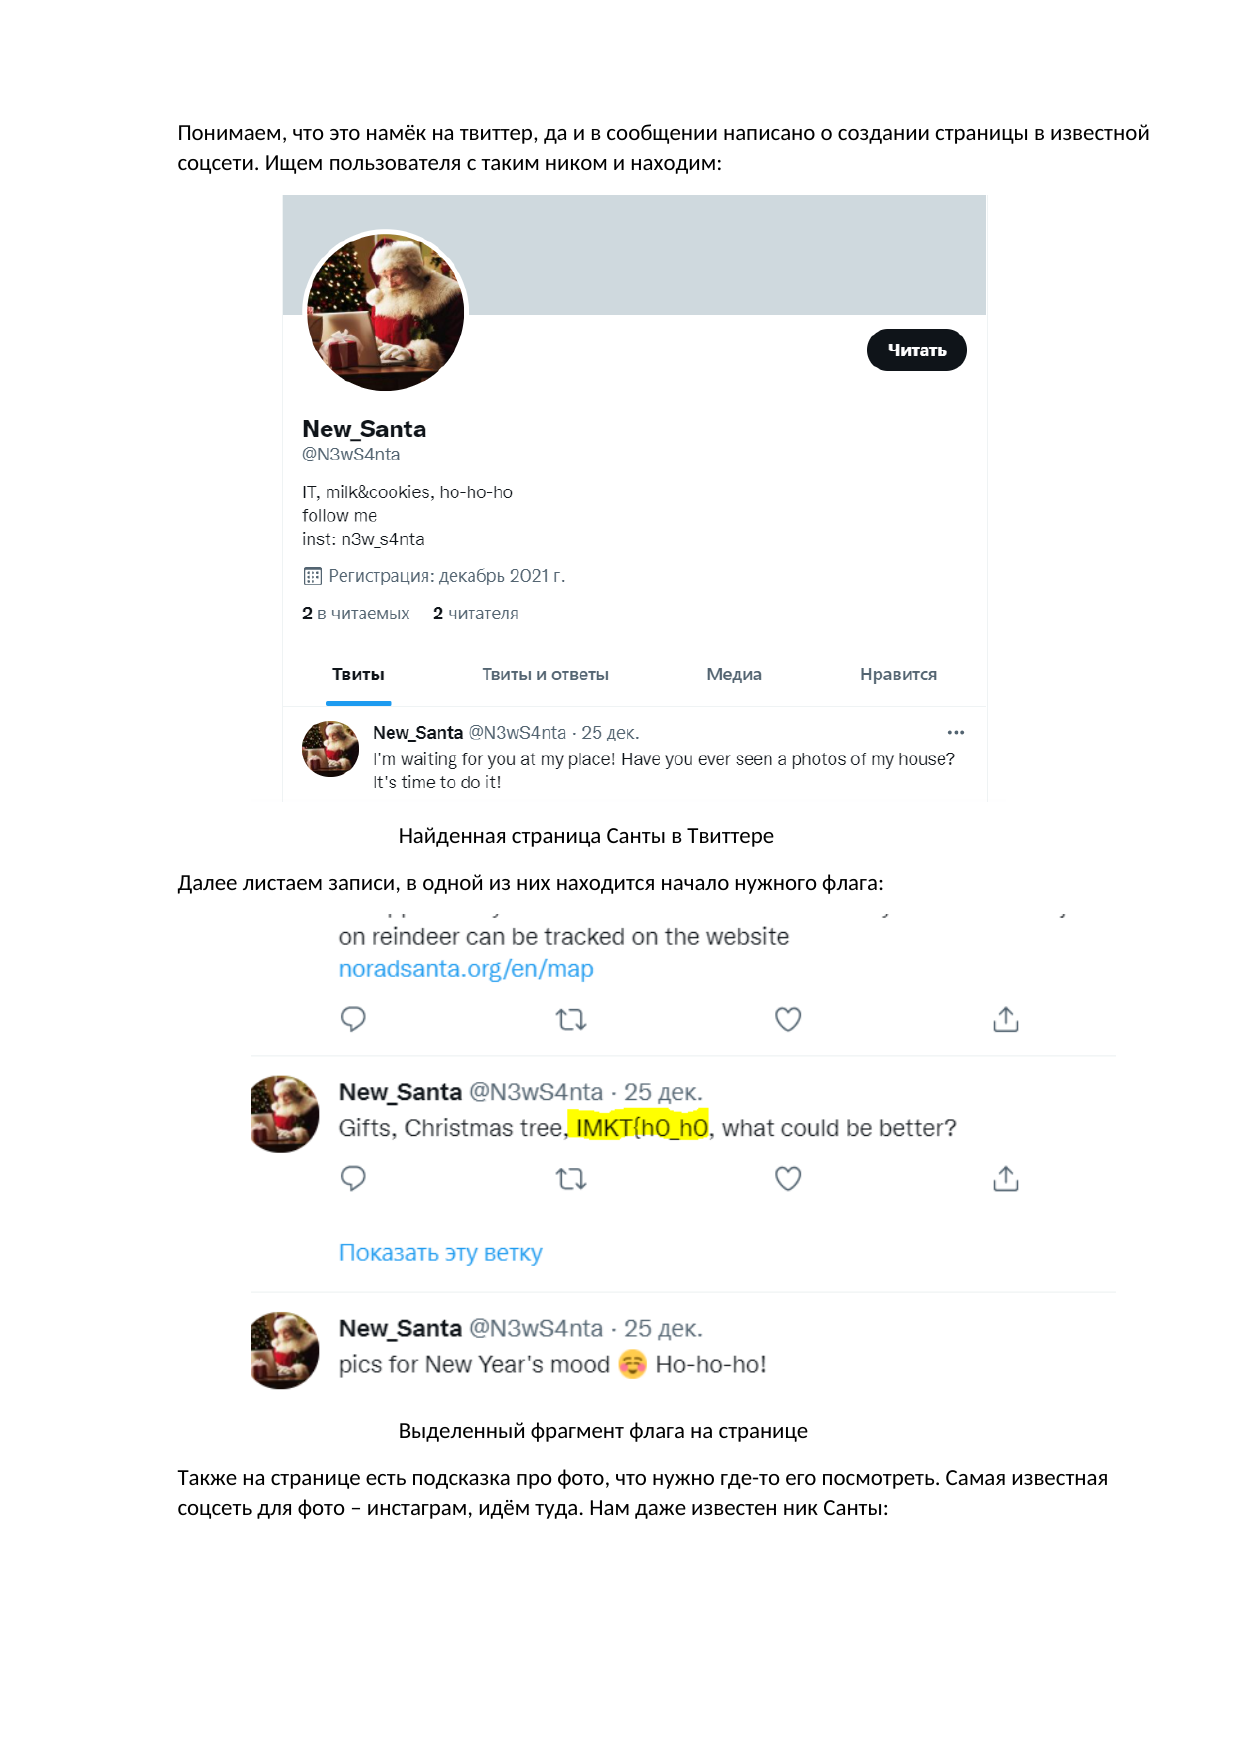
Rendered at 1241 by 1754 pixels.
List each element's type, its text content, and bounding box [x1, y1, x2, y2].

picture [251, 195, 1006, 802]
text Понимаем, что это намёк на твиттер, да и в сообщении написано о создании страницы в известной соцсети. Ищем пользователя с таким ником и находим: [177, 118, 1152, 176]
text Выделенный фрагмент флага на странице [325, 1416, 1152, 1444]
text Далее листаем записи, в одной из них находится начало нужного флага: [177, 868, 1152, 896]
text Также на странице есть подсказка про фото, что нужно где-то его посмотреть. Самая известная соцсеть для фото – инстаграм, идём туда. Нам даже известен ник Санты: [177, 1463, 1152, 1521]
picture [251, 914, 1116, 1397]
text Найденная страница Санты в Твиттере [177, 821, 1152, 849]
